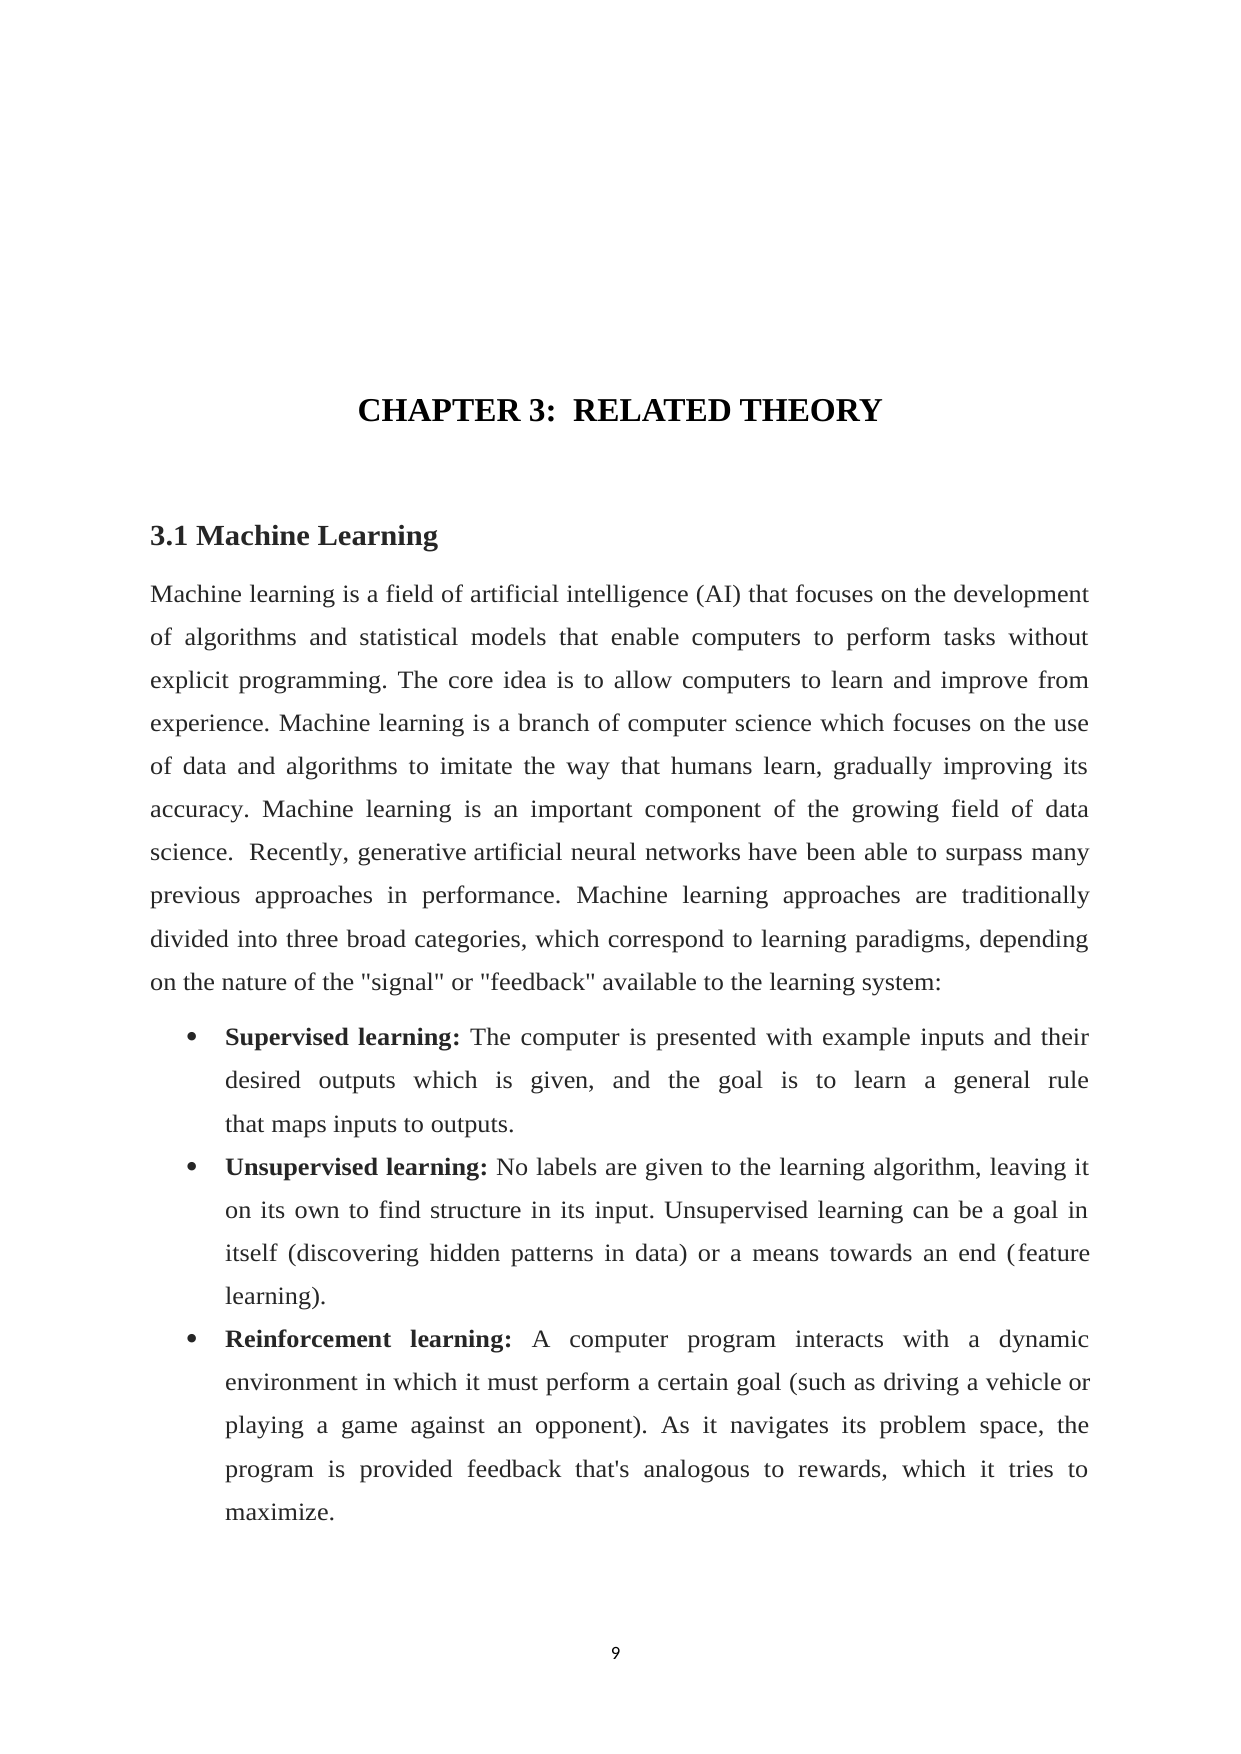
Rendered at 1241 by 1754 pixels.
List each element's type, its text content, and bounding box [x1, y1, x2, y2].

list Reinforcement learning: A computer program interacts with a dynamic environment in which it must perform a certain goal (such as driving a vehicle or playing a game against an opponent). As it navigates its problem space, the program is provided feedback that's analogous to rewards, which it tries to maximize. [187, 1324, 1090, 1526]
list Supervised learning: The computer is presented with example inputs and their desired outputs which is given, and the goal is to learn a general rule that maps inputs to outputs. [187, 1022, 1090, 1137]
text Machine learning is a field of artificial intelligence (AI) that focuses on the development of algorithms and statistical models that enable computers to perform tasks without explicit programming. The core idea is to allow computers to learn and improve from experience. Machine learning is a branch of computer science which focuses on the use of data and algorithms to imitate the way that humans learn, gradually improving its accuracy. Machine learning is an important component of the growing field of data science. Recently, generative artificial neural networks have been able to surpass many previous approaches in performance. Machine learning approaches are traditionally divided into three broad categories, which correspond to learning paradigms, depending on the nature of the "signal" or "feedback" available to the learning system: [150, 579, 1090, 996]
subtitle 3.1 Machine Learning [150, 518, 1090, 552]
subtitle CHAPTER 3: RELATED THEORY [150, 390, 1090, 429]
list Unsupervised learning: No labels are given to the learning algorithm, leaving it on its own to find structure in its input. Unsupervised learning can be a goal in itself (discovering hidden patterns in data) or a means towards an end (feature learning). [187, 1152, 1090, 1310]
